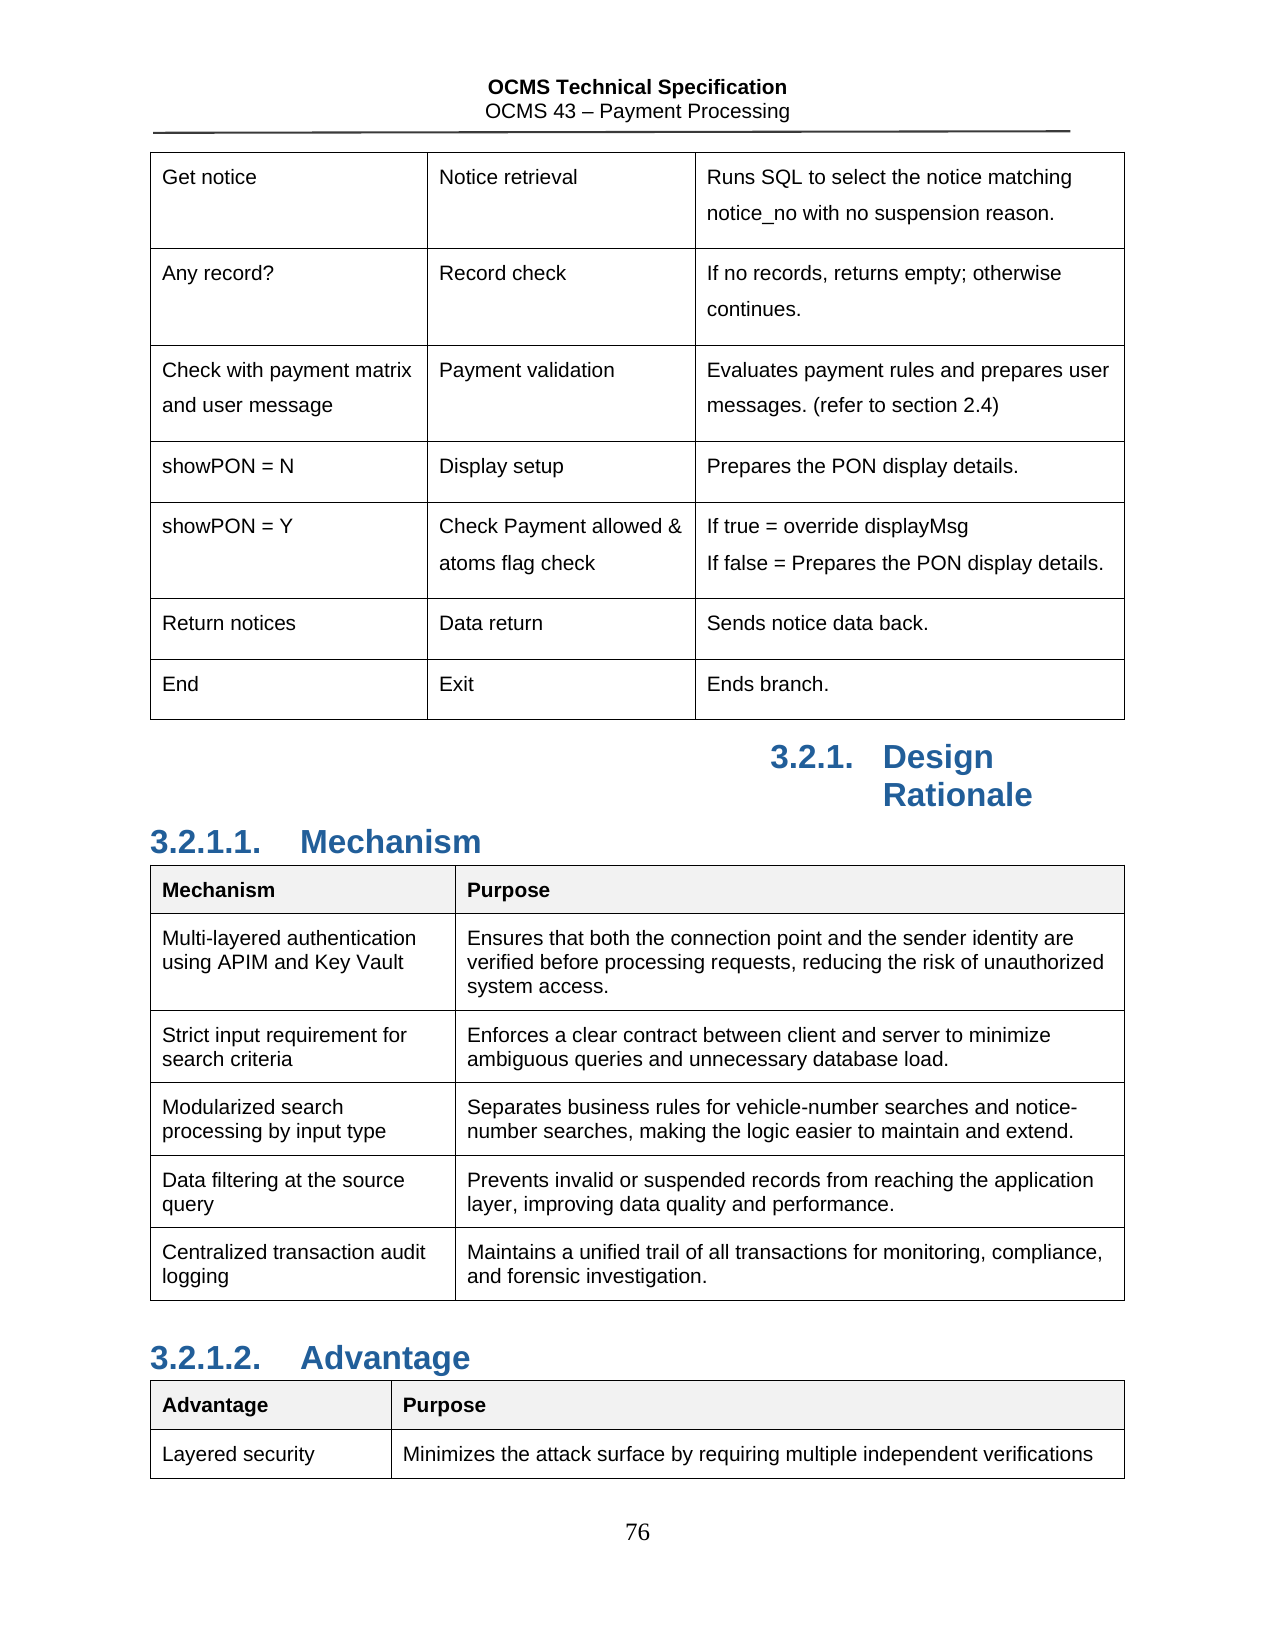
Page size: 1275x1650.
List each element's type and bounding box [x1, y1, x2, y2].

table_cell [696, 153, 1124, 248]
table_cell [151, 442, 427, 502]
table_cell [456, 1228, 1124, 1299]
table_cell [151, 503, 427, 598]
table_header [151, 1381, 391, 1429]
table_cell [428, 503, 695, 598]
table_cell [151, 249, 427, 344]
table_cell [151, 1083, 455, 1154]
table_cell [428, 660, 695, 719]
table_cell [696, 503, 1124, 598]
table_cell [151, 599, 427, 658]
table_cell [696, 346, 1124, 441]
table_cell [696, 442, 1124, 502]
table_cell [456, 1011, 1124, 1082]
table_cell [456, 1156, 1124, 1227]
table_header [392, 1381, 1124, 1429]
table_cell [428, 249, 695, 344]
table_cell [151, 1228, 455, 1299]
table_cell [151, 660, 427, 719]
table_header [456, 866, 1124, 913]
table_cell [151, 1011, 455, 1082]
table_cell [456, 914, 1124, 1009]
table_cell [151, 346, 427, 441]
table_cell [151, 153, 427, 248]
table_header [151, 866, 455, 913]
table_cell [428, 442, 695, 502]
table_cell [696, 660, 1124, 719]
table_cell [428, 153, 695, 248]
table_cell [428, 346, 695, 441]
table_cell [456, 1083, 1124, 1154]
table_cell [151, 1156, 455, 1227]
table_cell [696, 249, 1124, 344]
table_cell [428, 599, 695, 658]
table_cell [392, 1430, 1124, 1477]
table_cell [151, 914, 455, 1009]
table_cell [696, 599, 1124, 658]
table_cell [151, 1430, 391, 1477]
